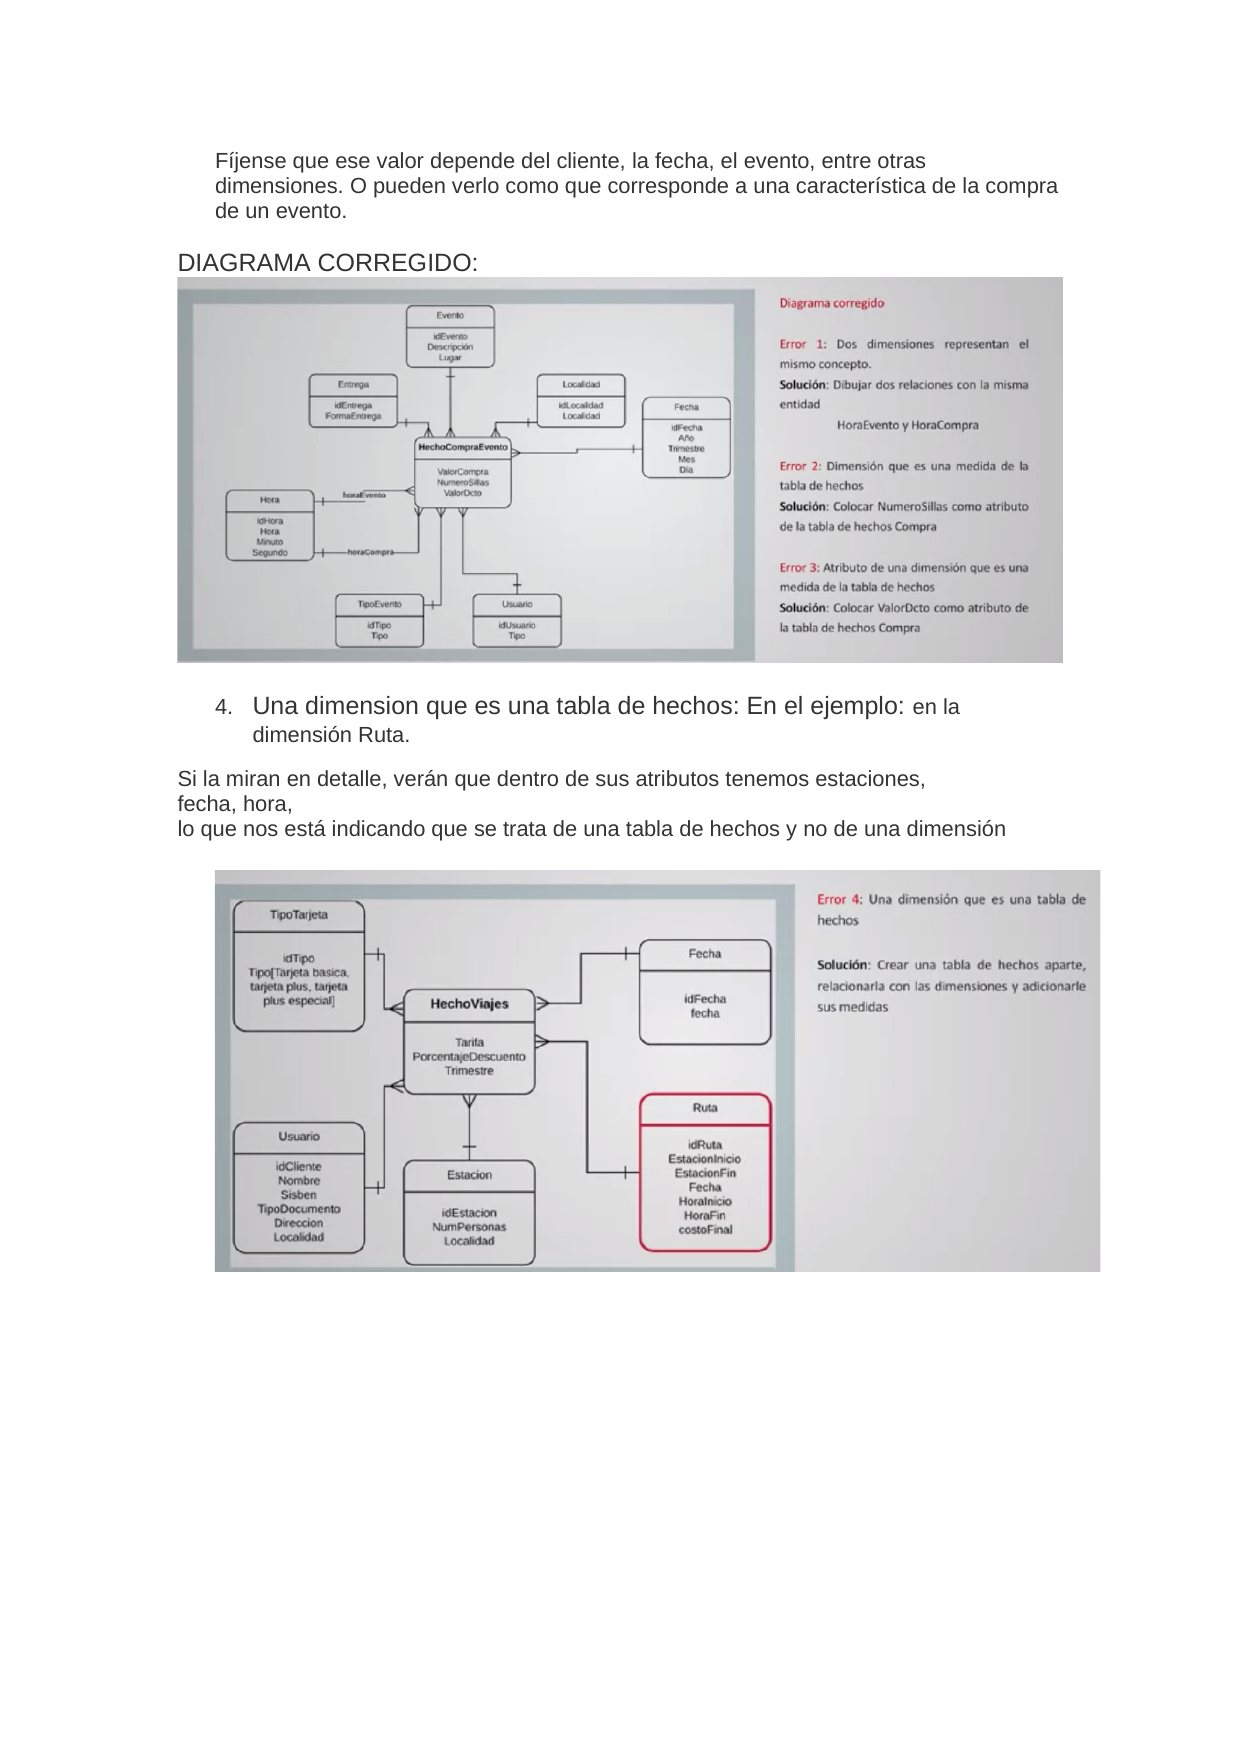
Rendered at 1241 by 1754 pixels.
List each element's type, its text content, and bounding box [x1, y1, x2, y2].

text Si la miran en detalle, verán que dentro de sus atributos tenemos estaciones, [177, 766, 1063, 791]
list Una dimension que es una tabla de hechos: En el ejemplo: en la dimensión Ruta. [215, 691, 1063, 747]
text Fíjense que ese valor depende del cliente, la fecha, el evento, entre otras dimensiones. O pueden verlo como que corresponde a una característica de la compra de un evento. [215, 148, 1063, 223]
text DIAGRAMA CORREGIDO: [177, 248, 1063, 277]
text fecha, hora, [177, 791, 1063, 816]
text lo que nos está indicando que se trata de una tabla de hechos y no de una dimensión [177, 816, 1063, 841]
picture [177, 277, 1063, 663]
picture [214, 870, 1101, 1272]
